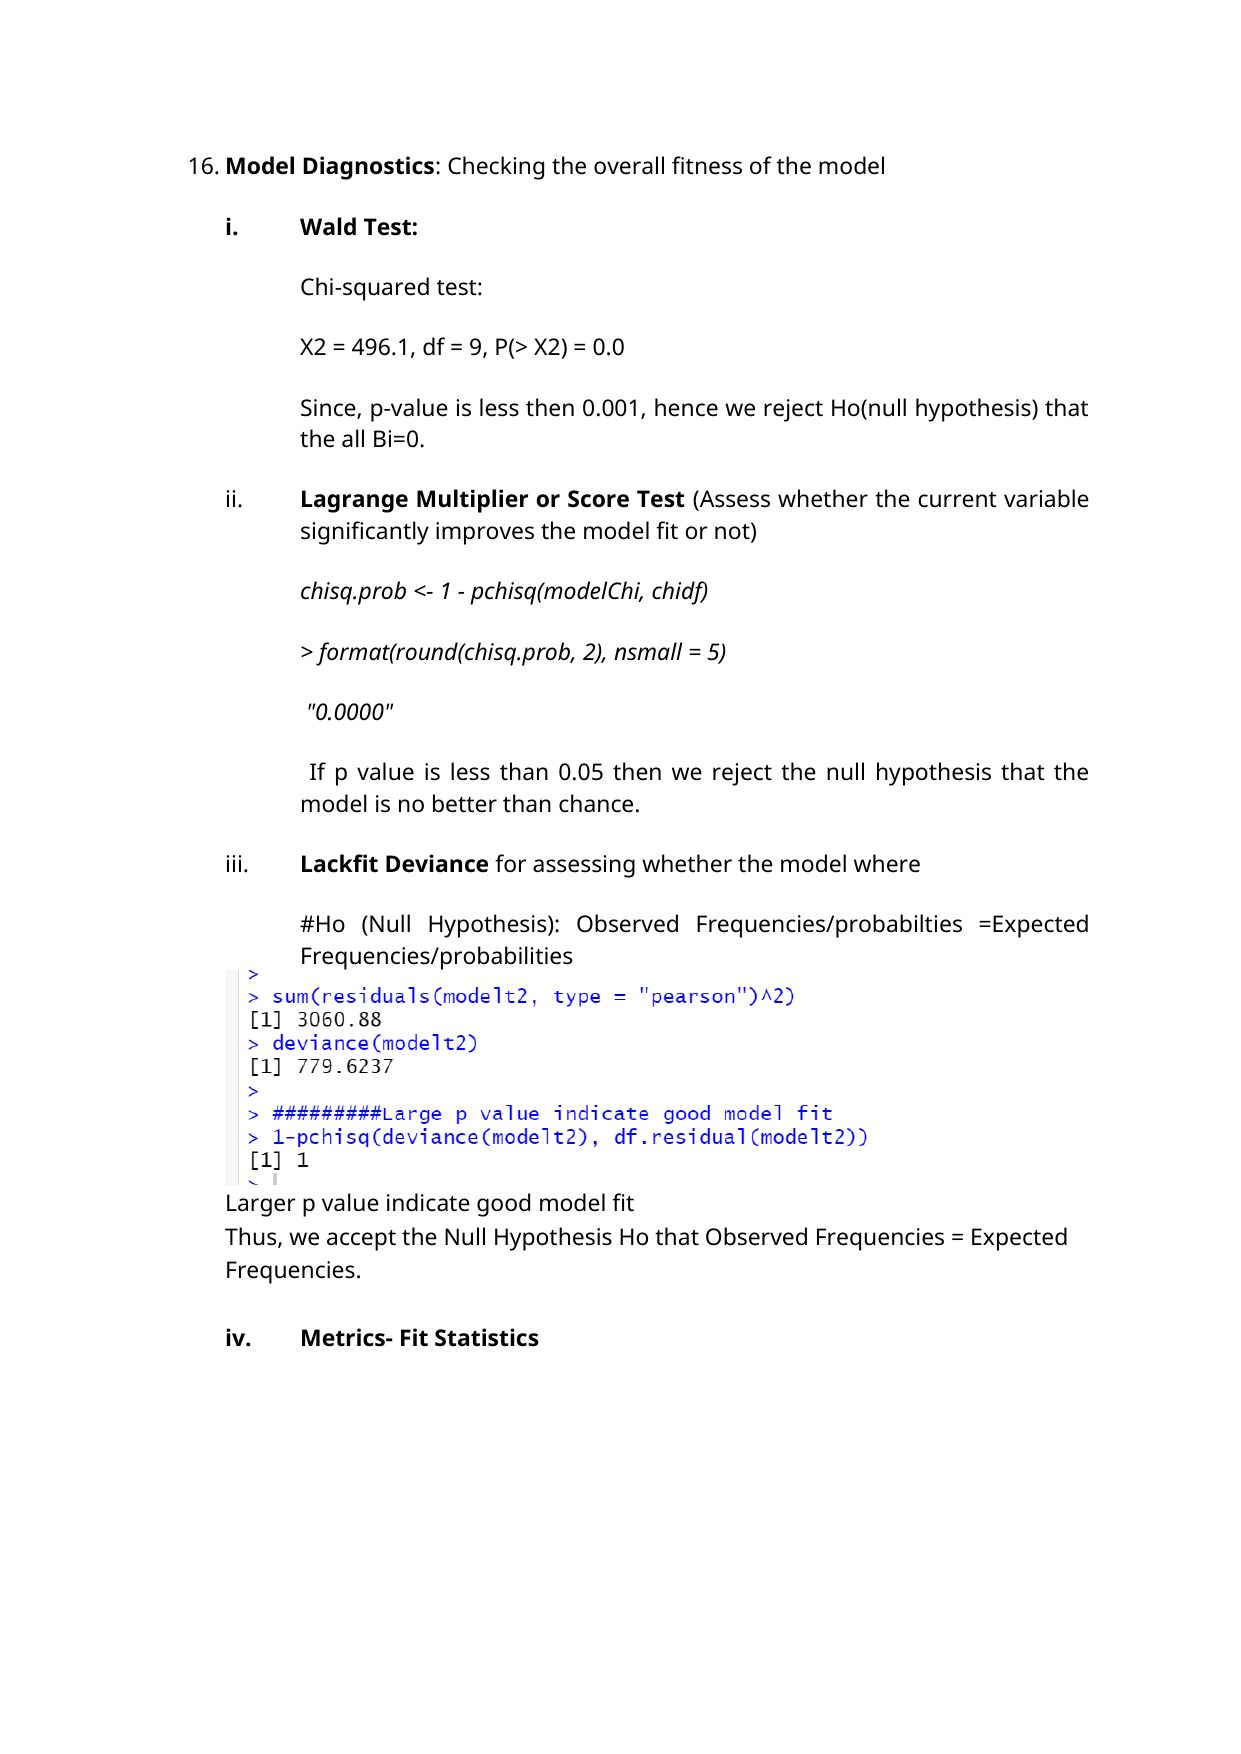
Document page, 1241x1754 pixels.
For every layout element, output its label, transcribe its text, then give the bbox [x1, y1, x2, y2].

list Model Diagnostics: Checking the overall fitness of the model [187, 150, 1090, 181]
picture [225, 970, 1022, 1185]
list Metrics- Fit Statistics [225, 1322, 1090, 1353]
list Lagrange Multiplier or Score Test (Assess whether the current variable significantly improves the model fit or not) [225, 483, 1090, 546]
text If p value is less than 0.05 then we reject the null hypothesis that the model is no better than chance. [300, 756, 1090, 819]
text X2 = 496.1, df = 9, P(> X2) = 0.0 [300, 331, 1090, 362]
text "0.0000" [300, 696, 1090, 727]
text #Ho (Null Hypothesis): Observed Frequencies/probabilties =Expected Frequencies/probabilities [300, 908, 1090, 971]
text > format(round(chisq.prob, 2), nsmall = 5) [300, 635, 1090, 667]
list Wald Test: [225, 210, 1090, 242]
list Thus, we accept the Null Hypothesis Ho that Observed Frequencies = Expected Frequencies. [225, 1221, 1090, 1286]
text chisq.prob <- 1 - pchisq(modelChi, chidf) [300, 575, 1090, 606]
text Chi-squared test: [300, 271, 1090, 302]
list Lackfit Deviance for assessing whether the model where [225, 848, 1090, 879]
text Since, p-value is less then 0.001, hence we reject Ho(null hypothesis) that the all Bi=0. [300, 392, 1090, 454]
list Larger p value indicate good model fit [225, 1187, 1090, 1218]
